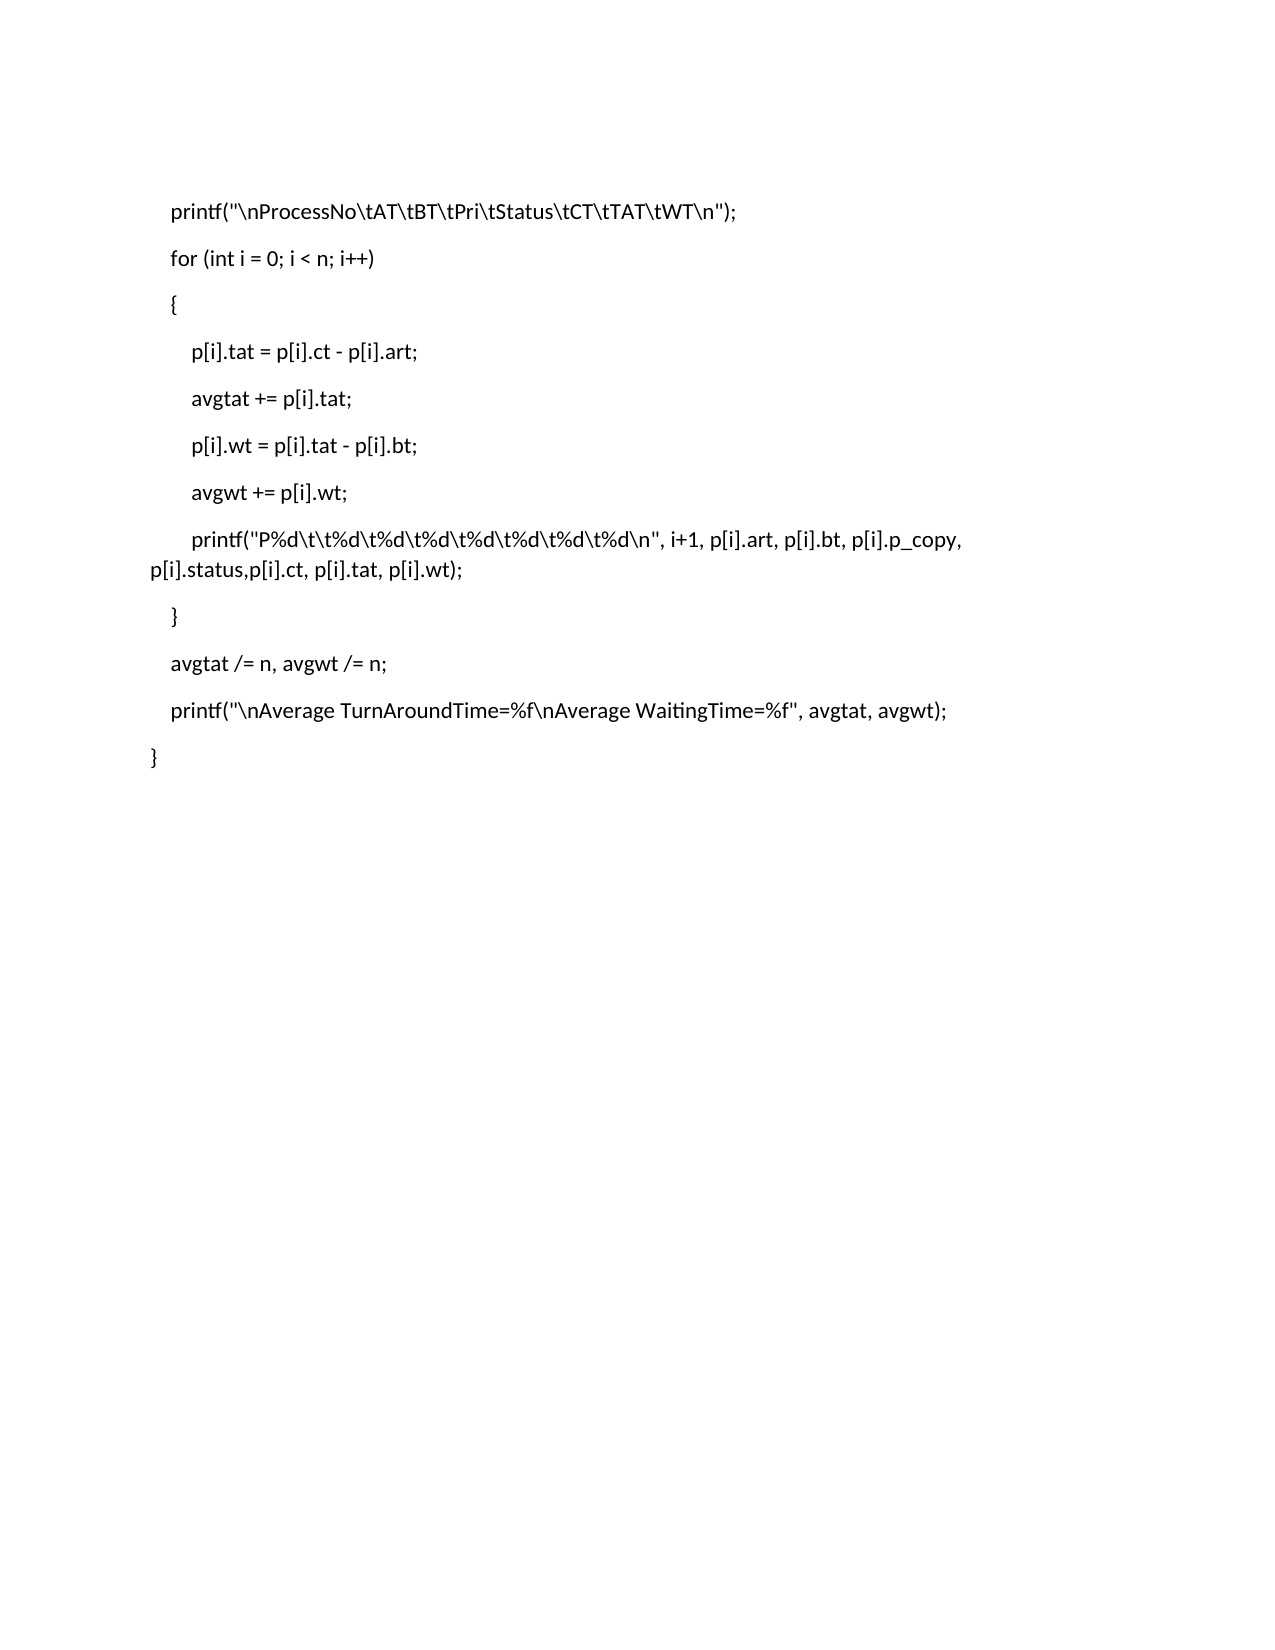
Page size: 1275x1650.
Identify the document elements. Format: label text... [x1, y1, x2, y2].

text printf("\nAverage TurnAroundTime=%f\nAverage WaitingTime=%f", avgtat, avgwt); [150, 696, 1125, 724]
text avgtat /= n, avgwt /= n; [150, 649, 1125, 677]
text { [150, 291, 1125, 319]
text printf("P%d\t\t%d\t%d\t%d\t%d\t%d\t%d\t%d\n", i+1, p[i].art, p[i].bt, p[i].p_copy, p[i].status,p[i].ct, p[i].tat, p[i].wt); [150, 525, 1125, 583]
text avgwt += p[i].wt; [150, 478, 1125, 506]
text p[i].wt = p[i].tat - p[i].bt; [150, 431, 1125, 459]
text printf("\nProcessNo\tAT\tBT\tPri\tStatus\tCT\tTAT\tWT\n"); [150, 197, 1125, 225]
text } [150, 602, 1125, 630]
text p[i].tat = p[i].ct - p[i].art; [150, 337, 1125, 366]
text } [150, 743, 1125, 771]
text for (int i = 0; i < n; i++) [150, 244, 1125, 272]
text avgtat += p[i].tat; [150, 384, 1125, 412]
